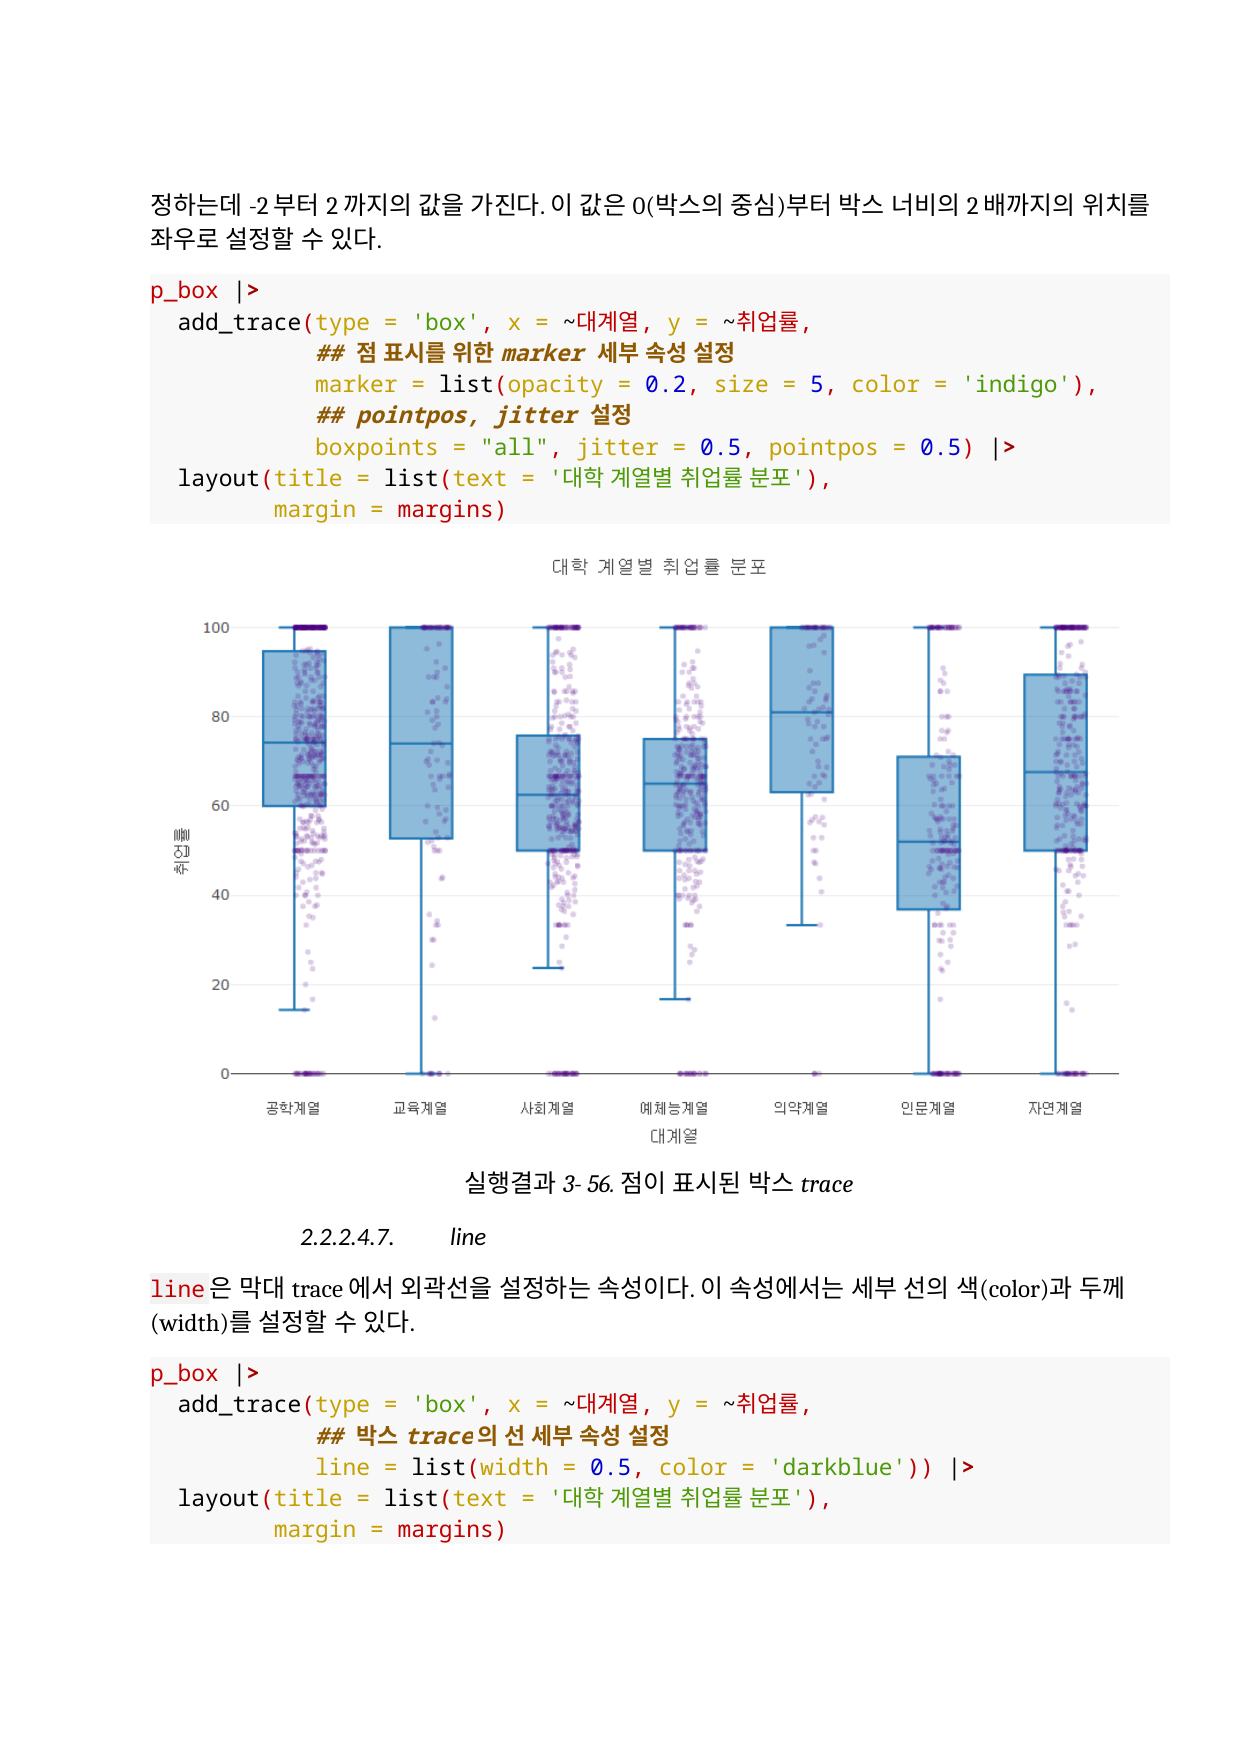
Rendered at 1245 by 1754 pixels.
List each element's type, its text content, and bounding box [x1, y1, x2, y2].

picture [172, 545, 1148, 1146]
text line은 막대 trace에서 외곽선을 설정하는 속성이다. 이 속성에서는 세부 선의 색(color)과 두께(width)를 설정할 수 있다. [150, 1270, 1170, 1338]
subtitle line [300, 1221, 1170, 1251]
text p_box |> add_trace(type = 'box', x = ~대계열, y = ~취업률, ## 박스 trace의 선 세부 속성 설정 line = list(width = 0.5, color = 'darkblue')) |> layout(title = list(text = '대학 계열별 취업률 분포'), margin = margins) [150, 1357, 1170, 1544]
text p_box |> add_trace(type = 'box', x = ~대계열, y = ~취업률, ## 점 표시를 위한 marker 세부 속성 설정 marker = list(opacity = 0.2, size = 5, color = 'indigo'), ## pointpos, jitter 설정 boxpoints = "all", jitter = 0.5, pointpos = 0.5) |> layout(title = list(text = '대학 계열별 취업률 분포'), margin = margins) [260, 274, 1170, 524]
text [150, 187, 1170, 256]
text 실행결과 3- . 점이 표시된 박스 trace [150, 1166, 1170, 1200]
